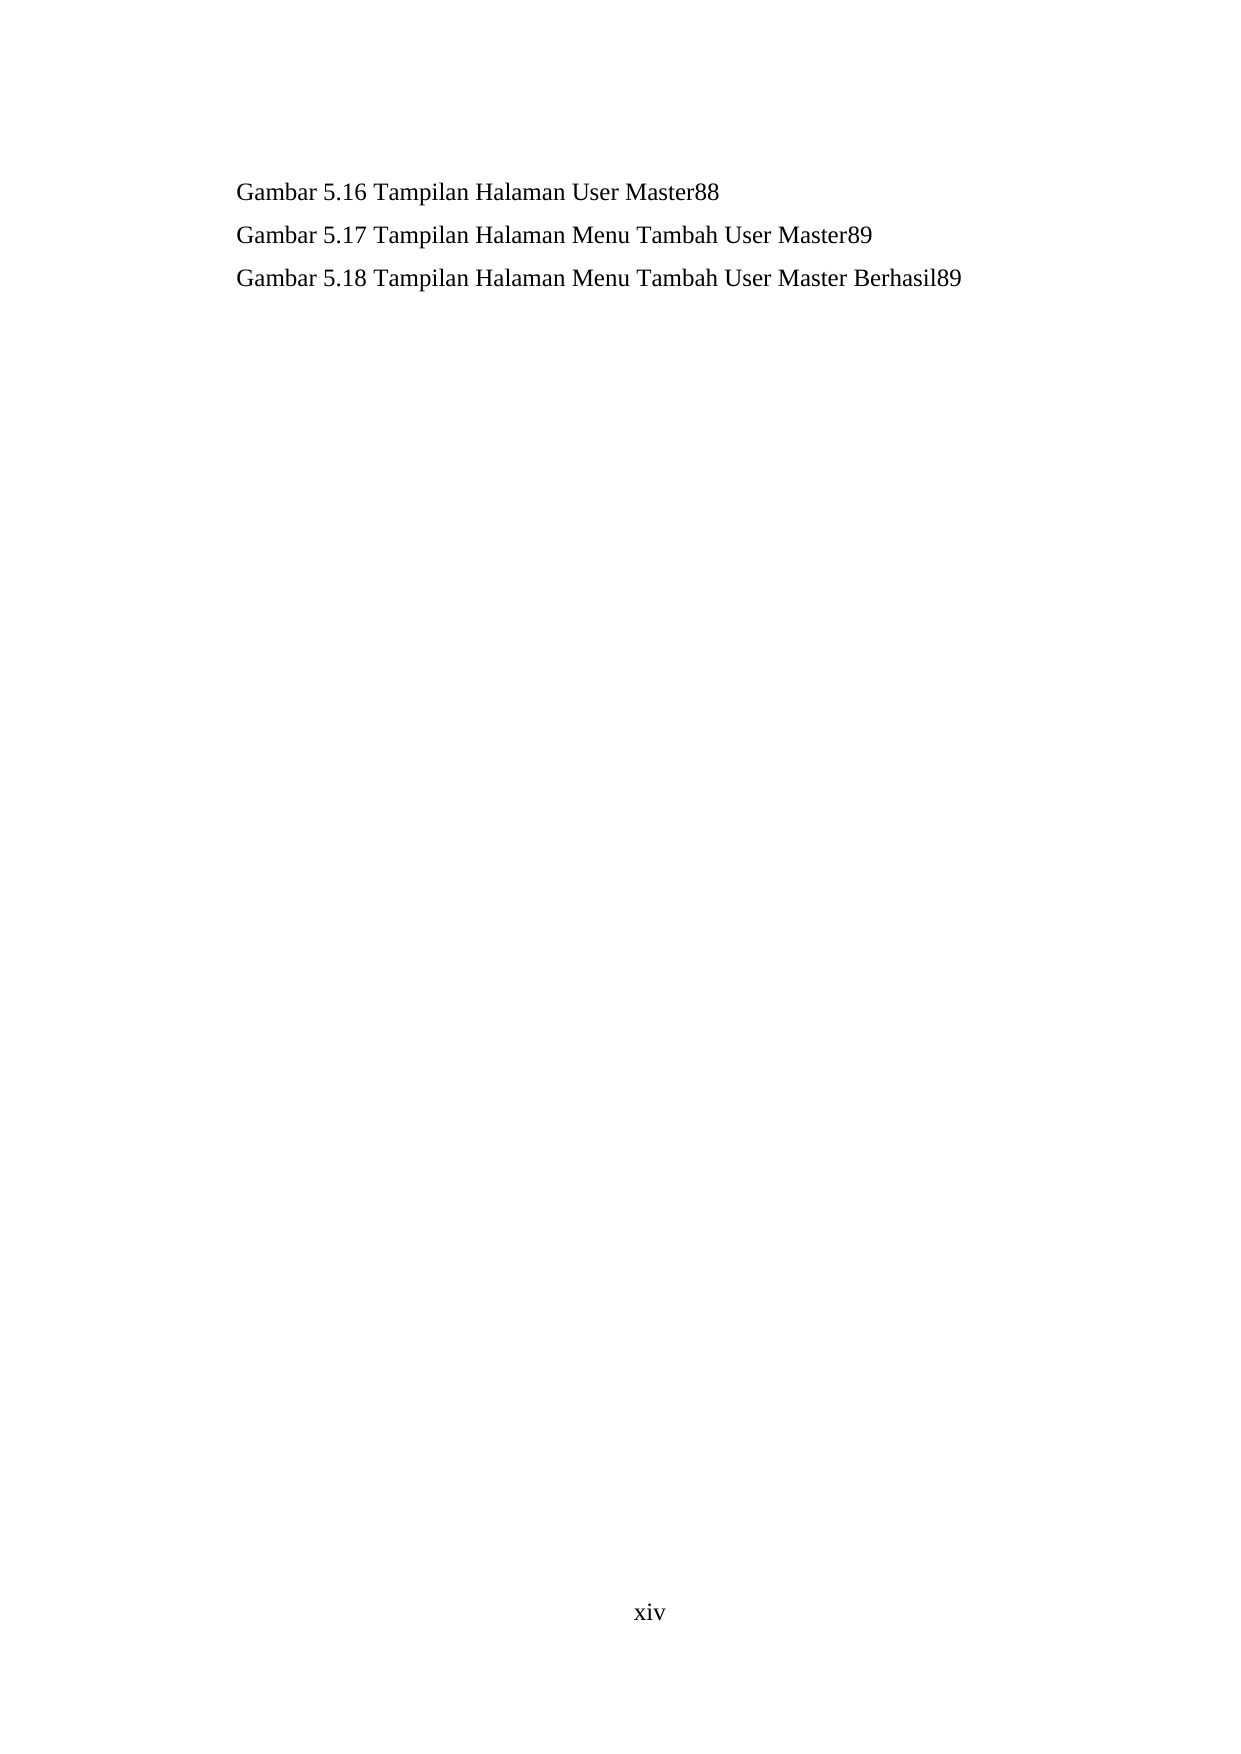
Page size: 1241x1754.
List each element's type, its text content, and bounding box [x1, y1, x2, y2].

text Gambar 5.17 Tampilan Halaman Menu Tambah User Master 89 [236, 220, 1063, 249]
text Gambar 5.18 Tampilan Halaman Menu Tambah User Master Berhasil 89 [236, 263, 1063, 292]
text Gambar 5.16 Tampilan Halaman User Master 88 [236, 177, 1063, 206]
